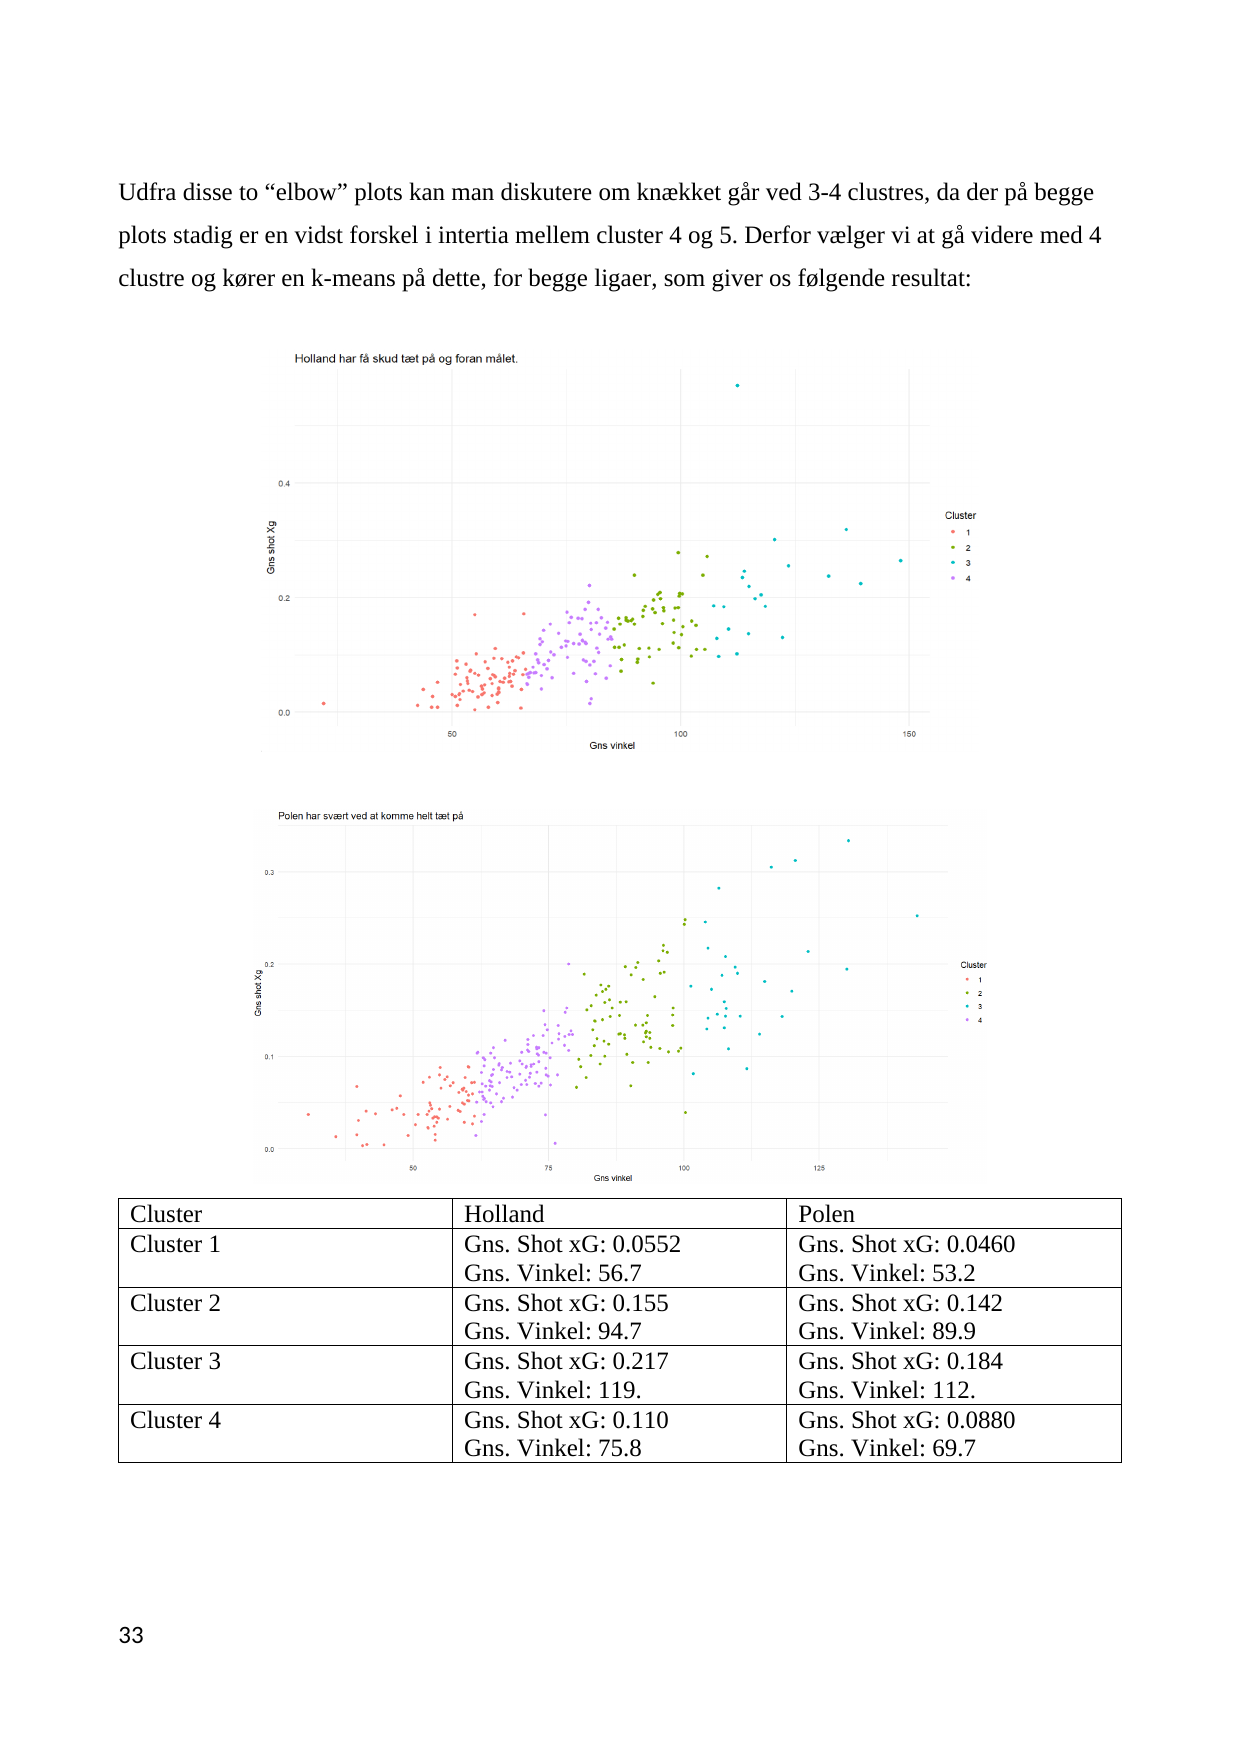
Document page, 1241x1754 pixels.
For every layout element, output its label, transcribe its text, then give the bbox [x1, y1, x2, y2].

text Udfra disse to “elbow” plots kan man diskutere om knækket går ved 3-4 clustres, da der på begge plots stadig er en vidst forskel i intertia mellem cluster 4 og 5. Derfor vælger vi at gå videre med 4 clustre og kører en k-means på dette, for begge ligaer, som giver os følgende resultat: [118, 177, 1122, 292]
table_cell Cluster 4 [119, 1405, 452, 1462]
table_cell Gns. Shot xG: 0.110 Gns. Vinkel: 75.8 [453, 1405, 786, 1462]
table_cell Gns. Shot xG: 0.155 Gns. Vinkel: 94.7 [453, 1288, 786, 1345]
table_header Cluster [119, 1199, 452, 1228]
table_header Holland [453, 1199, 786, 1228]
table_cell Gns. Shot xG: 0.0552 Gns. Vinkel: 56.7 [453, 1229, 786, 1287]
table_cell Gns. Shot xG: 0.0460 Gns. Vinkel: 53.2 [787, 1229, 1121, 1287]
table_cell Cluster 1 [119, 1229, 452, 1287]
table_cell Cluster 3 [119, 1346, 452, 1404]
picture [261, 349, 979, 752]
table_cell Gns. Shot xG: 0.217 Gns. Vinkel: 119. [453, 1346, 786, 1404]
table_cell Gns. Shot xG: 0.0880 Gns. Vinkel: 69.7 [787, 1405, 1121, 1462]
table_cell Gns. Shot xG: 0.142 Gns. Vinkel: 89.9 [787, 1288, 1121, 1345]
table_header Polen [787, 1199, 1121, 1228]
table_cell Cluster 2 [119, 1288, 452, 1345]
picture [253, 809, 988, 1184]
table_cell Gns. Shot xG: 0.184 Gns. Vinkel: 112. [787, 1346, 1121, 1404]
